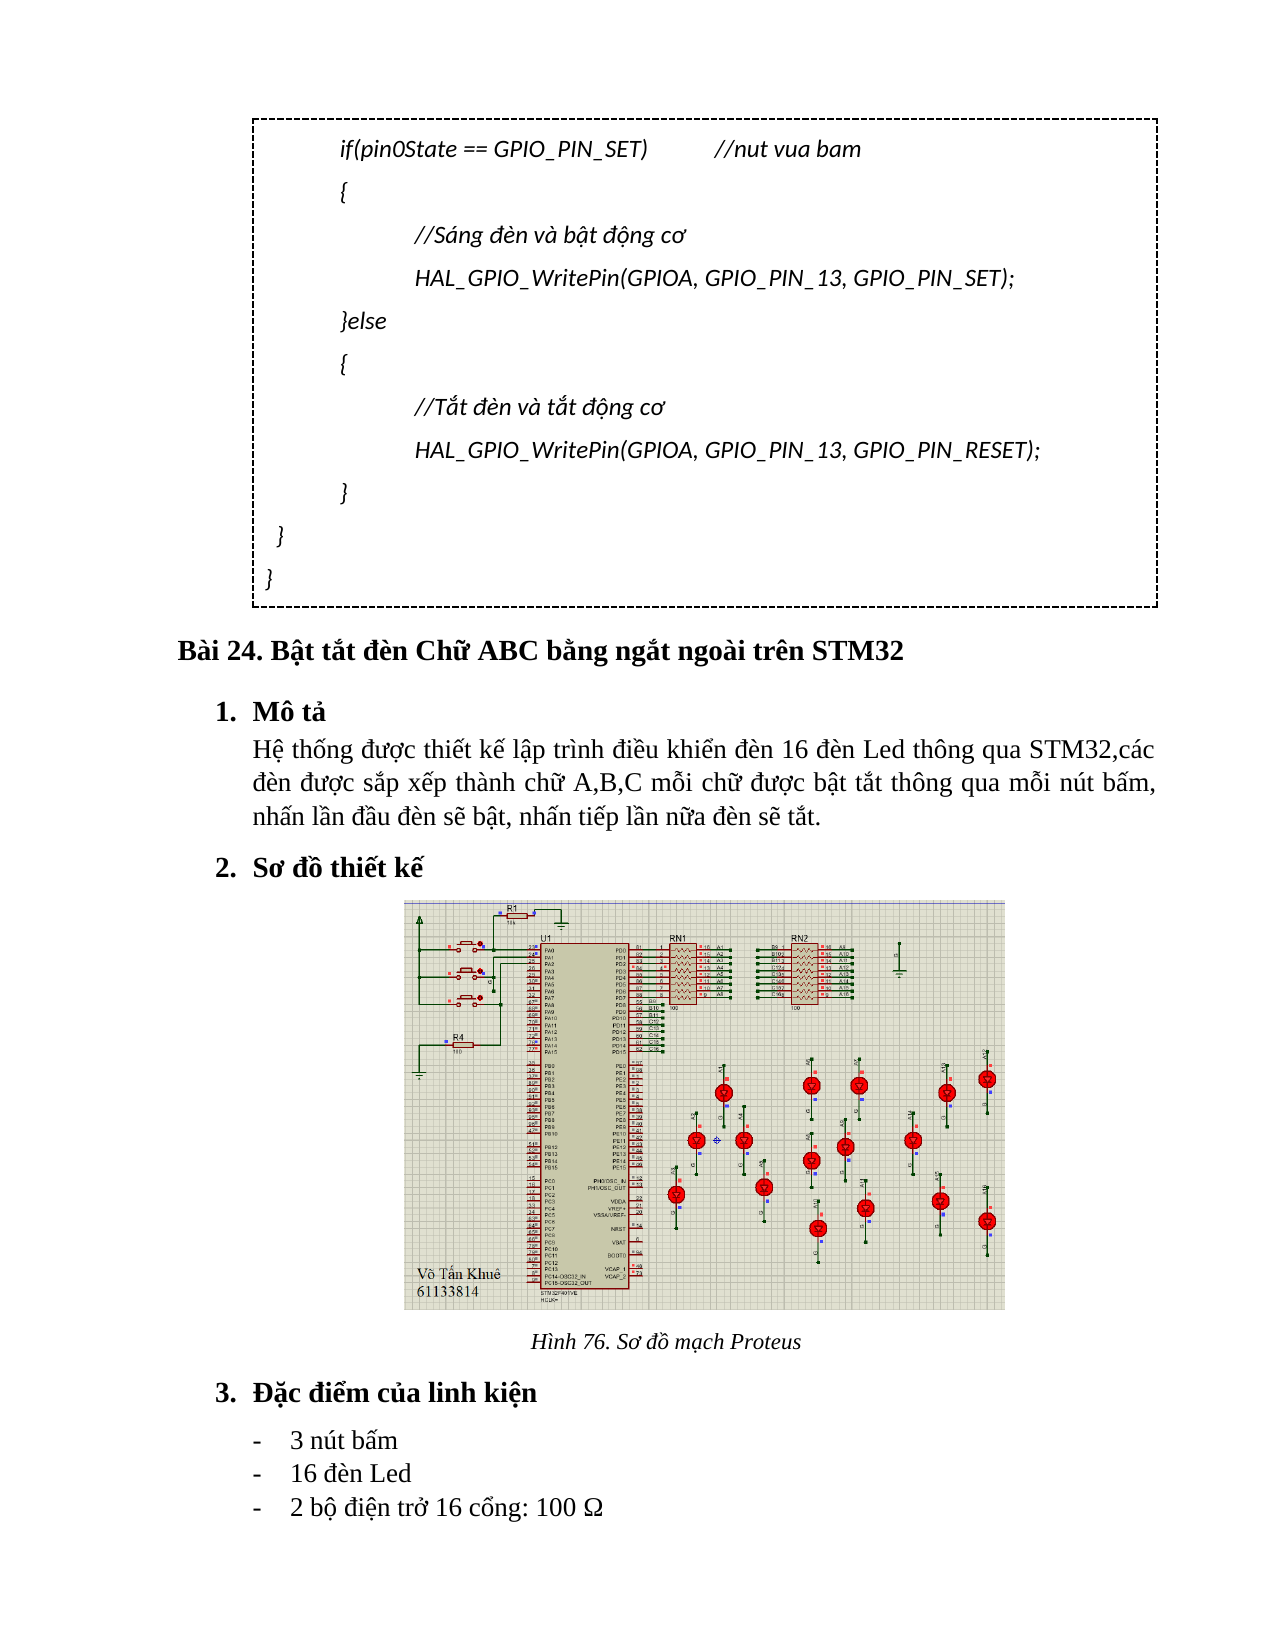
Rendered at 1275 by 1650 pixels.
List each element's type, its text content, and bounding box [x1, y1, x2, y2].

subtitle Bài 24. Bật tắt đèn Chữ ABC bằng ngắt ngoài trên STM32 [177, 633, 1157, 667]
text Hệ thống được thiết kế lập trình điều khiển đèn 16 đèn Led thông qua STM32,các đèn được sắp xếp thành chữ A,B,C mỗi chữ được bật tắt thông qua mỗi nút bấm, nhấn lần đầu đèn sẽ bật, nhấn tiếp lần nữa đèn sẽ tắt. [252, 733, 1157, 831]
text 3 nút bấm [252, 1424, 1157, 1455]
text 2 bộ điện trở 16 cổng: 100 Ω [252, 1491, 1157, 1522]
picture [404, 900, 1005, 1310]
text 16 đèn Led [252, 1457, 1157, 1488]
subtitle Đặc điểm của linh kiện [215, 1375, 1157, 1409]
text Hình . Sơ đồ mạch Proteus [177, 1328, 1157, 1354]
subtitle Sơ đồ thiết kế [215, 850, 1157, 883]
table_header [253, 118, 1157, 606]
subtitle Mô tả [215, 694, 1157, 728]
